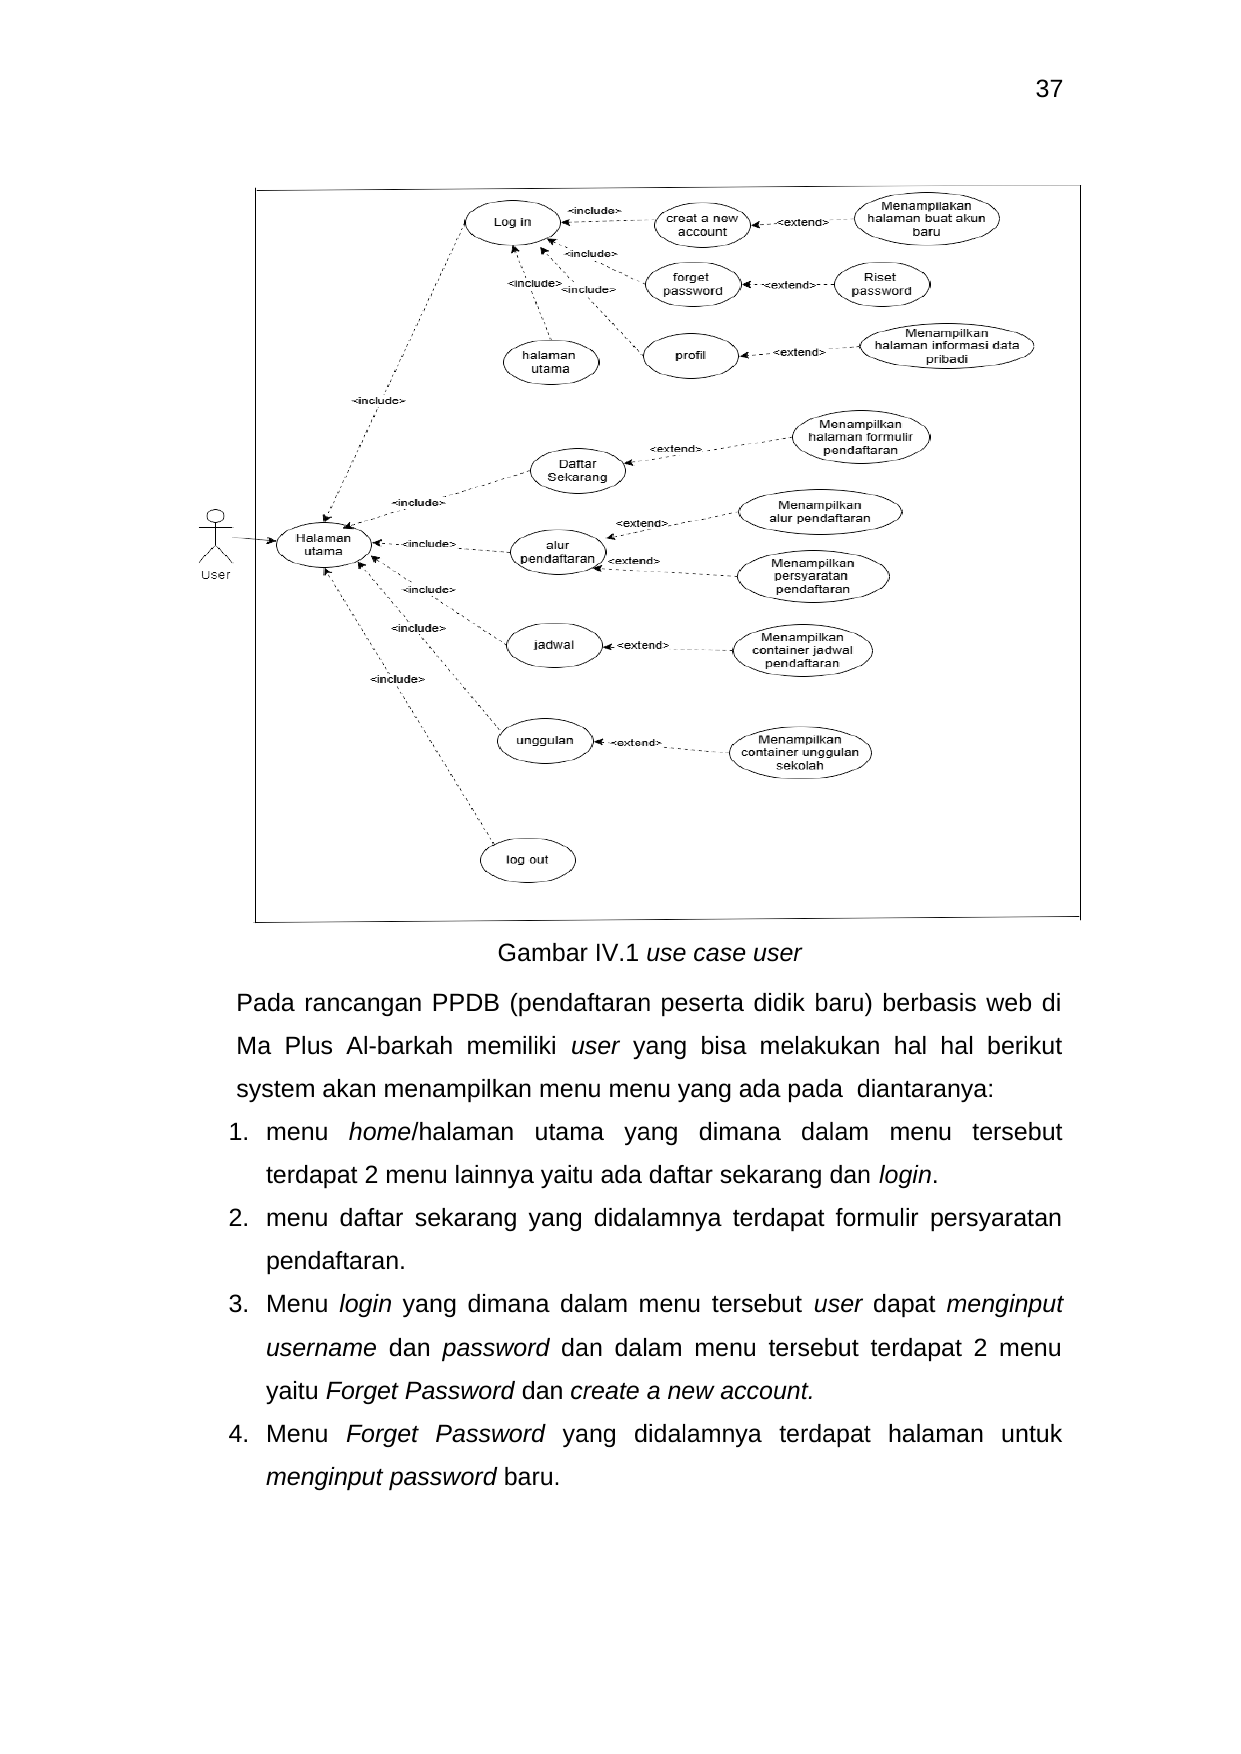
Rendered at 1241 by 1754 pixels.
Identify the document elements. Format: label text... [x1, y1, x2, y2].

picture [198, 177, 1107, 924]
list menu daftar sekarang yang didalamnya terdapat formulir persyaratan pendaftaran. [228, 1203, 1063, 1275]
list menu home/halaman utama yang dimana dalam menu tersebut terdapat 2 menu lainnya yaitu ada daftar sekarang dan login. [228, 1117, 1063, 1189]
list Menu Forget Password yang didalamnya terdapat halaman untuk menginput password baru. [228, 1419, 1063, 1491]
list Menu login yang dimana dalam menu tersebut user dapat menginput username dan password dan dalam menu tersebut terdapat 2 menu yaitu Forget Password dan create a new account. [228, 1289, 1063, 1404]
text Gambar IV.1 use case user [238, 938, 1063, 967]
list Pada rancangan PPDB (pendaftaran peserta didik baru) berbasis web di Ma Plus Al-barkah memiliki user yang bisa melakukan hal hal berikut system akan menampilkan menu menu yang ada pada diantaranya: [236, 987, 1063, 1102]
